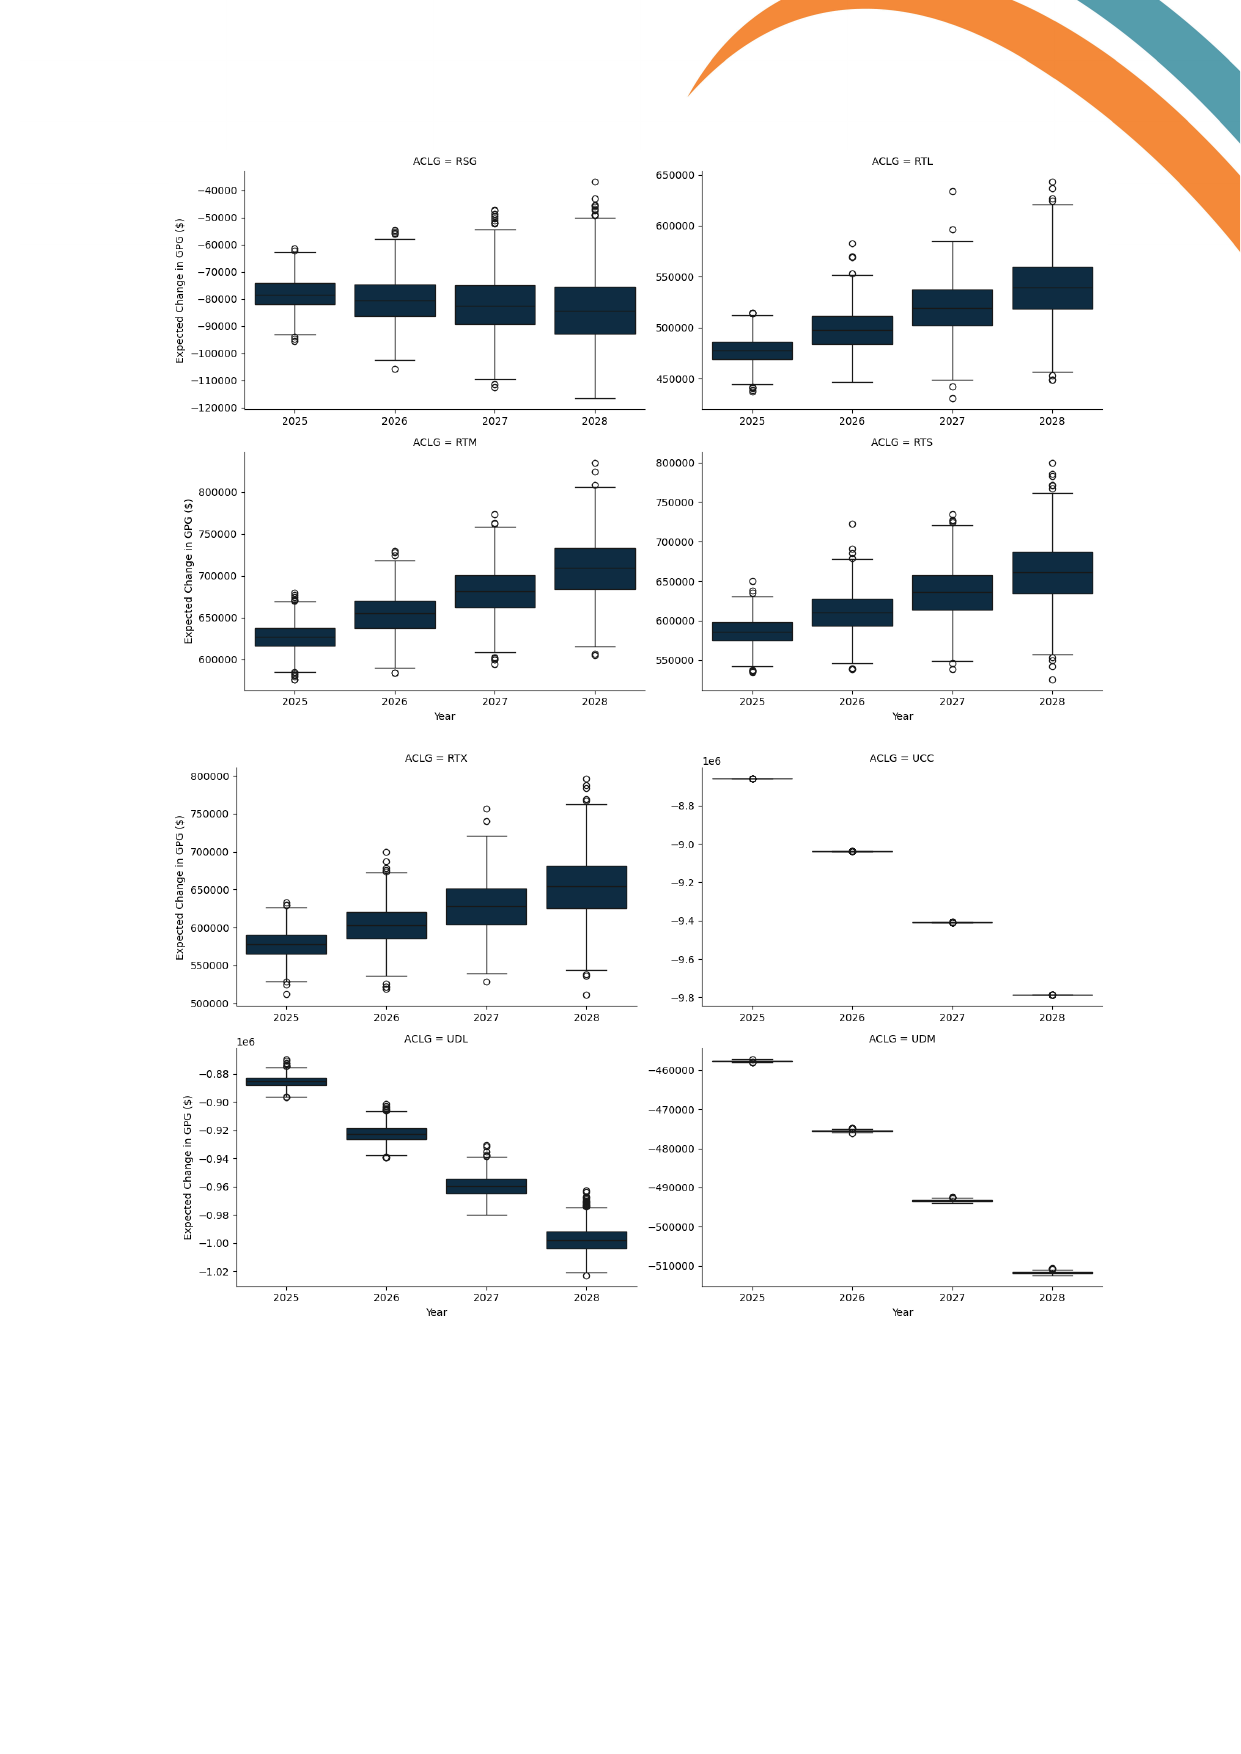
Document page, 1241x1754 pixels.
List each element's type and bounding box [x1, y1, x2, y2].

picture [19, 0, 1241, 729]
picture [168, 746, 1109, 1325]
